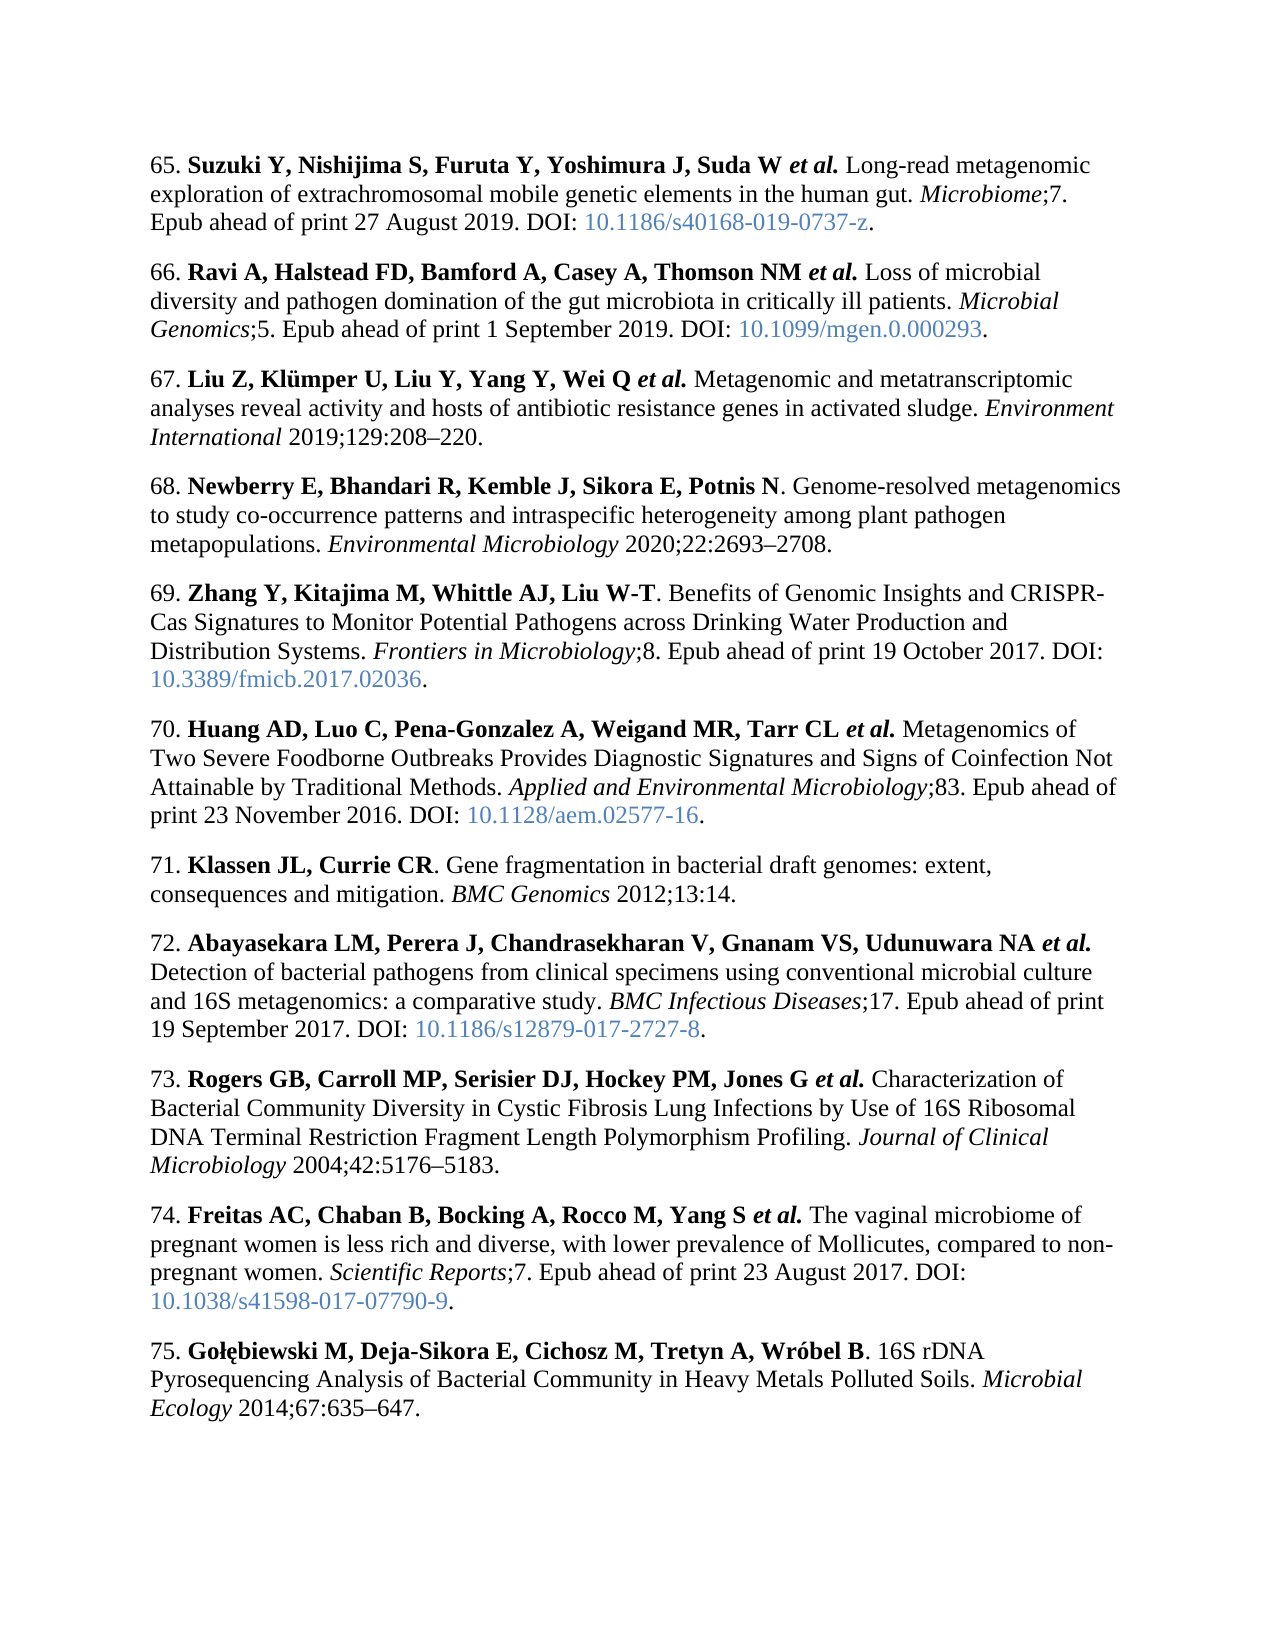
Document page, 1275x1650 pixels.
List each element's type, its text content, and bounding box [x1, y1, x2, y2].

text 69. Zhang Y, Kitajima M, Whittle AJ, Liu W-T. Benefits of Genomic Insights and CRISPR-Cas Signatures to Monitor Potential Pathogens across Drinking Water Production and Distribution Systems. Frontiers in Microbiology;8. Epub ahead of print 19 October 2017. DOI: 10.3389/fmicb.2017.02036. [150, 578, 1125, 693]
text 73. Rogers GB, Carroll MP, Serisier DJ, Hockey PM, Jones G et al. Characterization of Bacterial Community Diversity in Cystic Fibrosis Lung Infections by Use of 16S Ribosomal DNA Terminal Restriction Fragment Length Polymorphism Profiling. Journal of Clinical Microbiology 2004;42:5176–5183. [150, 1064, 1125, 1179]
text 65. Suzuki Y, Nishijima S, Furuta Y, Yoshimura J, Suda W et al. Long-read metagenomic exploration of extrachromosomal mobile genetic elements in the human gut. Microbiome;7. Epub ahead of print 27 August 2019. DOI: 10.1186/s40168-019-0737-z. [150, 150, 1125, 236]
text 67. Liu Z, Klümper U, Liu Y, Yang Y, Wei Q et al. Metagenomic and metatranscriptomic analyses reveal activity and hosts of antibiotic resistance genes in activated sludge. Environment International 2019;129:208–220. [150, 364, 1125, 450]
text 72. Abayasekara LM, Perera J, Chandrasekharan V, Gnanam VS, Udunuwara NA et al. Detection of bacterial pathogens from clinical specimens using conventional microbial culture and 16S metagenomics: a comparative study. BMC Infectious Diseases;17. Epub ahead of print 19 September 2017. DOI: 10.1186/s12879-017-2727-8. [150, 928, 1125, 1043]
text 68. Newberry E, Bhandari R, Kemble J, Sikora E, Potnis N. Genome‐resolved metagenomics to study co‐occurrence patterns and intraspecific heterogeneity among plant pathogen metapopulations. Environmental Microbiology 2020;22:2693–2708. [150, 471, 1125, 557]
text 74. Freitas AC, Chaban B, Bocking A, Rocco M, Yang S et al. The vaginal microbiome of pregnant women is less rich and diverse, with lower prevalence of Mollicutes, compared to non-pregnant women. Scientific Reports;7. Epub ahead of print 23 August 2017. DOI: 10.1038/s41598-017-07790-9. [150, 1200, 1125, 1315]
text 75. Gołębiewski M, Deja-Sikora E, Cichosz M, Tretyn A, Wróbel B. 16S rDNA Pyrosequencing Analysis of Bacterial Community in Heavy Metals Polluted Soils. Microbial Ecology 2014;67:635–647. [150, 1336, 1125, 1422]
text 66. Ravi A, Halstead FD, Bamford A, Casey A, Thomson NM et al. Loss of microbial diversity and pathogen domination of the gut microbiota in critically ill patients. Microbial Genomics;5. Epub ahead of print 1 September 2019. DOI: 10.1099/mgen.0.000293. [150, 257, 1125, 343]
text 71. Klassen JL, Currie CR. Gene fragmentation in bacterial draft genomes: extent, consequences and mitigation. BMC Genomics 2012;13:14. [150, 850, 1125, 907]
text 70. Huang AD, Luo C, Pena-Gonzalez A, Weigand MR, Tarr CL et al. Metagenomics of Two Severe Foodborne Outbreaks Provides Diagnostic Signatures and Signs of Coinfection Not Attainable by Traditional Methods. Applied and Environmental Microbiology;83. Epub ahead of print 23 November 2016. DOI: 10.1128/aem.02577-16. [150, 714, 1125, 829]
